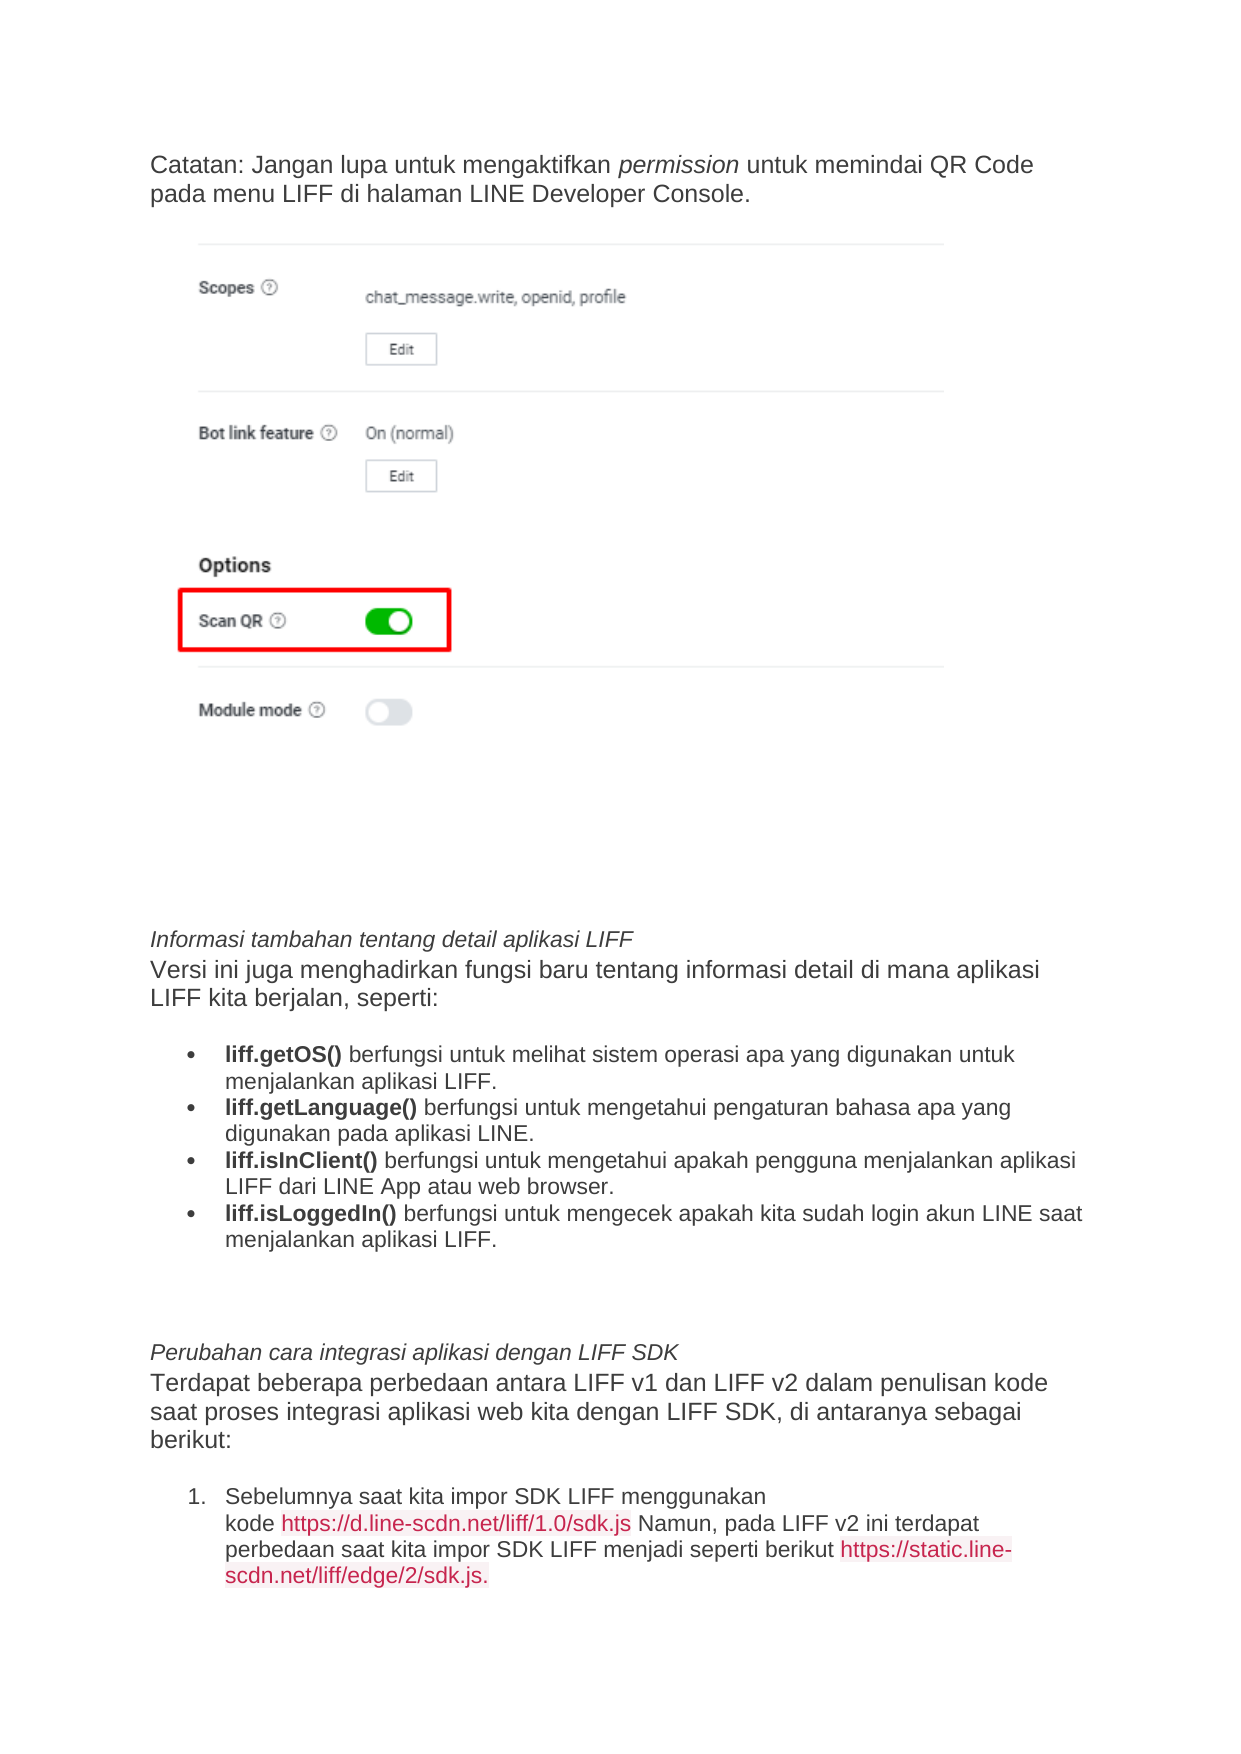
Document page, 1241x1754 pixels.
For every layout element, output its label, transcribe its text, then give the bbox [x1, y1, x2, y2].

list liff.isInClient() berfungsi untuk mengetahui apakah pengguna menjalankan aplikasi LIFF dari LINE App atau web browser. [187, 1147, 1090, 1199]
picture [150, 236, 944, 840]
text Terdapat beberapa perbedaan antara LIFF v1 dan LIFF v2 dalam penulisan kode saat proses integrasi aplikasi web kita dengan LIFF SDK, di antaranya sebagai berikut: [150, 1368, 1090, 1454]
text Versi ini juga menghadirkan fungsi baru tentang informasi detail di mana aplikasi LIFF kita berjalan, seperti: [150, 955, 1090, 1012]
list liff.getLanguage() berfungsi untuk mengetahui pengaturan bahasa apa yang digunakan pada aplikasi LINE. [187, 1094, 1090, 1147]
text Catatan: Jangan lupa untuk mengaktifkan permission untuk memindai QR Code pada menu LIFF di halaman LINE Developer Console. [150, 150, 1090, 207]
list Sebelumnya saat kita impor SDK LIFF menggunakan kode https://d.line-scdn.net/liff/1.0/sdk.js Namun, pada LIFF v2 ini terdapat perbedaan saat kita impor SDK LIFF menjadi seperti berikut https://static.line-scdn.net/liff/edge/2/sdk.js. [187, 1483, 1090, 1588]
subtitle Perubahan cara integrasi aplikasi dengan LIFF SDK [150, 1339, 1090, 1366]
list liff.getOS() berfungsi untuk melihat sistem operasi apa yang digunakan untuk menjalankan aplikasi LIFF. [187, 1041, 1090, 1094]
subtitle Informasi tambahan tentang detail aplikasi LIFF [150, 926, 1090, 953]
list liff.isLoggedIn() berfungsi untuk mengecek apakah kita sudah login akun LINE saat menjalankan aplikasi LIFF. [187, 1199, 1090, 1252]
